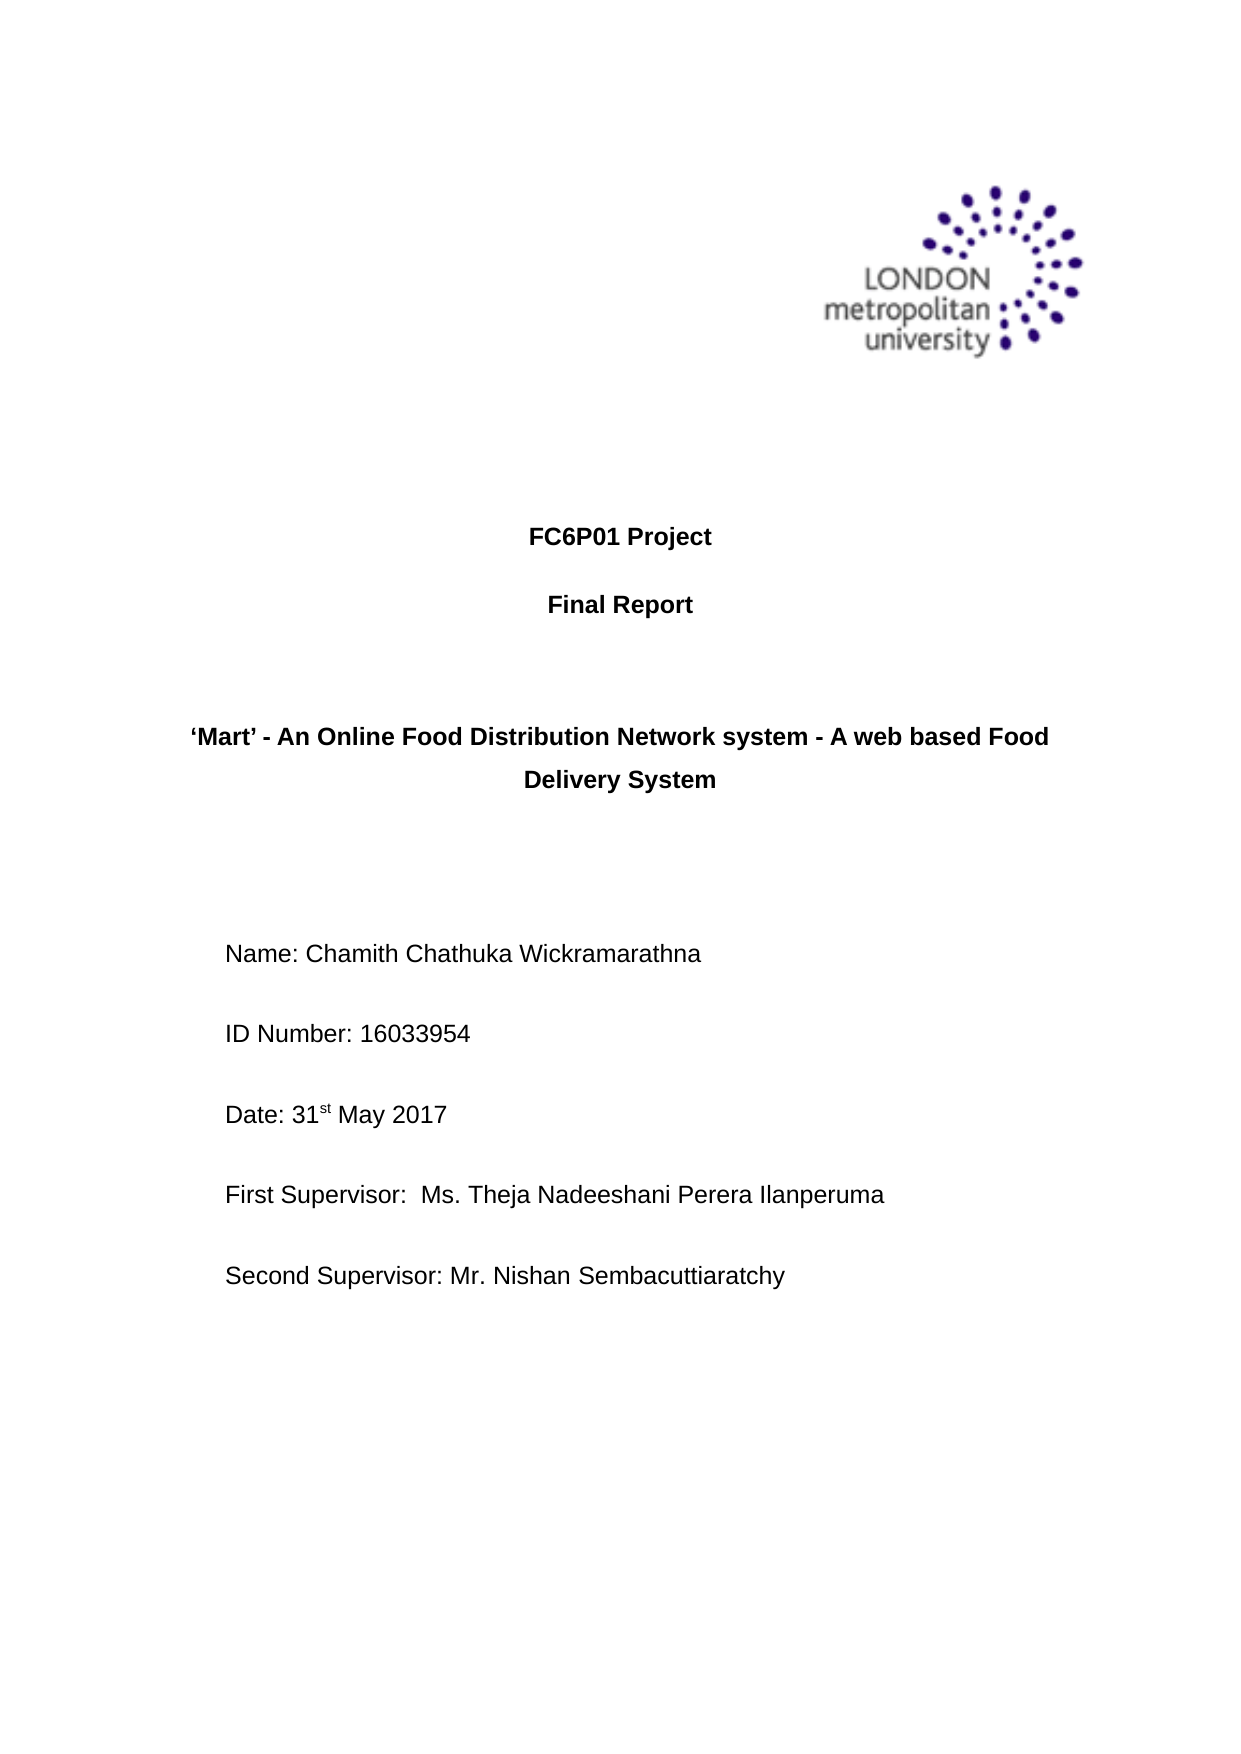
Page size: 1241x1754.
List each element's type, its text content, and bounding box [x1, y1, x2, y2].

text Name: Chamith Chathuka Wickramarathna [150, 938, 1090, 967]
title FC6P01 Project [150, 522, 1090, 551]
text Second Supervisor: Mr. Nishan Sembacuttiaratchy [150, 1261, 1090, 1290]
text First Supervisor: Ms. Theja Nadeeshani Perera Ilanperuma [150, 1180, 1090, 1209]
text ID Number: 16033954 [150, 1019, 1090, 1048]
text Date: 31st May 2017 [150, 1100, 1090, 1128]
title Final Report [150, 590, 1090, 619]
title ‘Mart’ - An Online Food Distribution Network system - A web based Food Delivery System [150, 722, 1090, 794]
picture [816, 178, 1091, 372]
